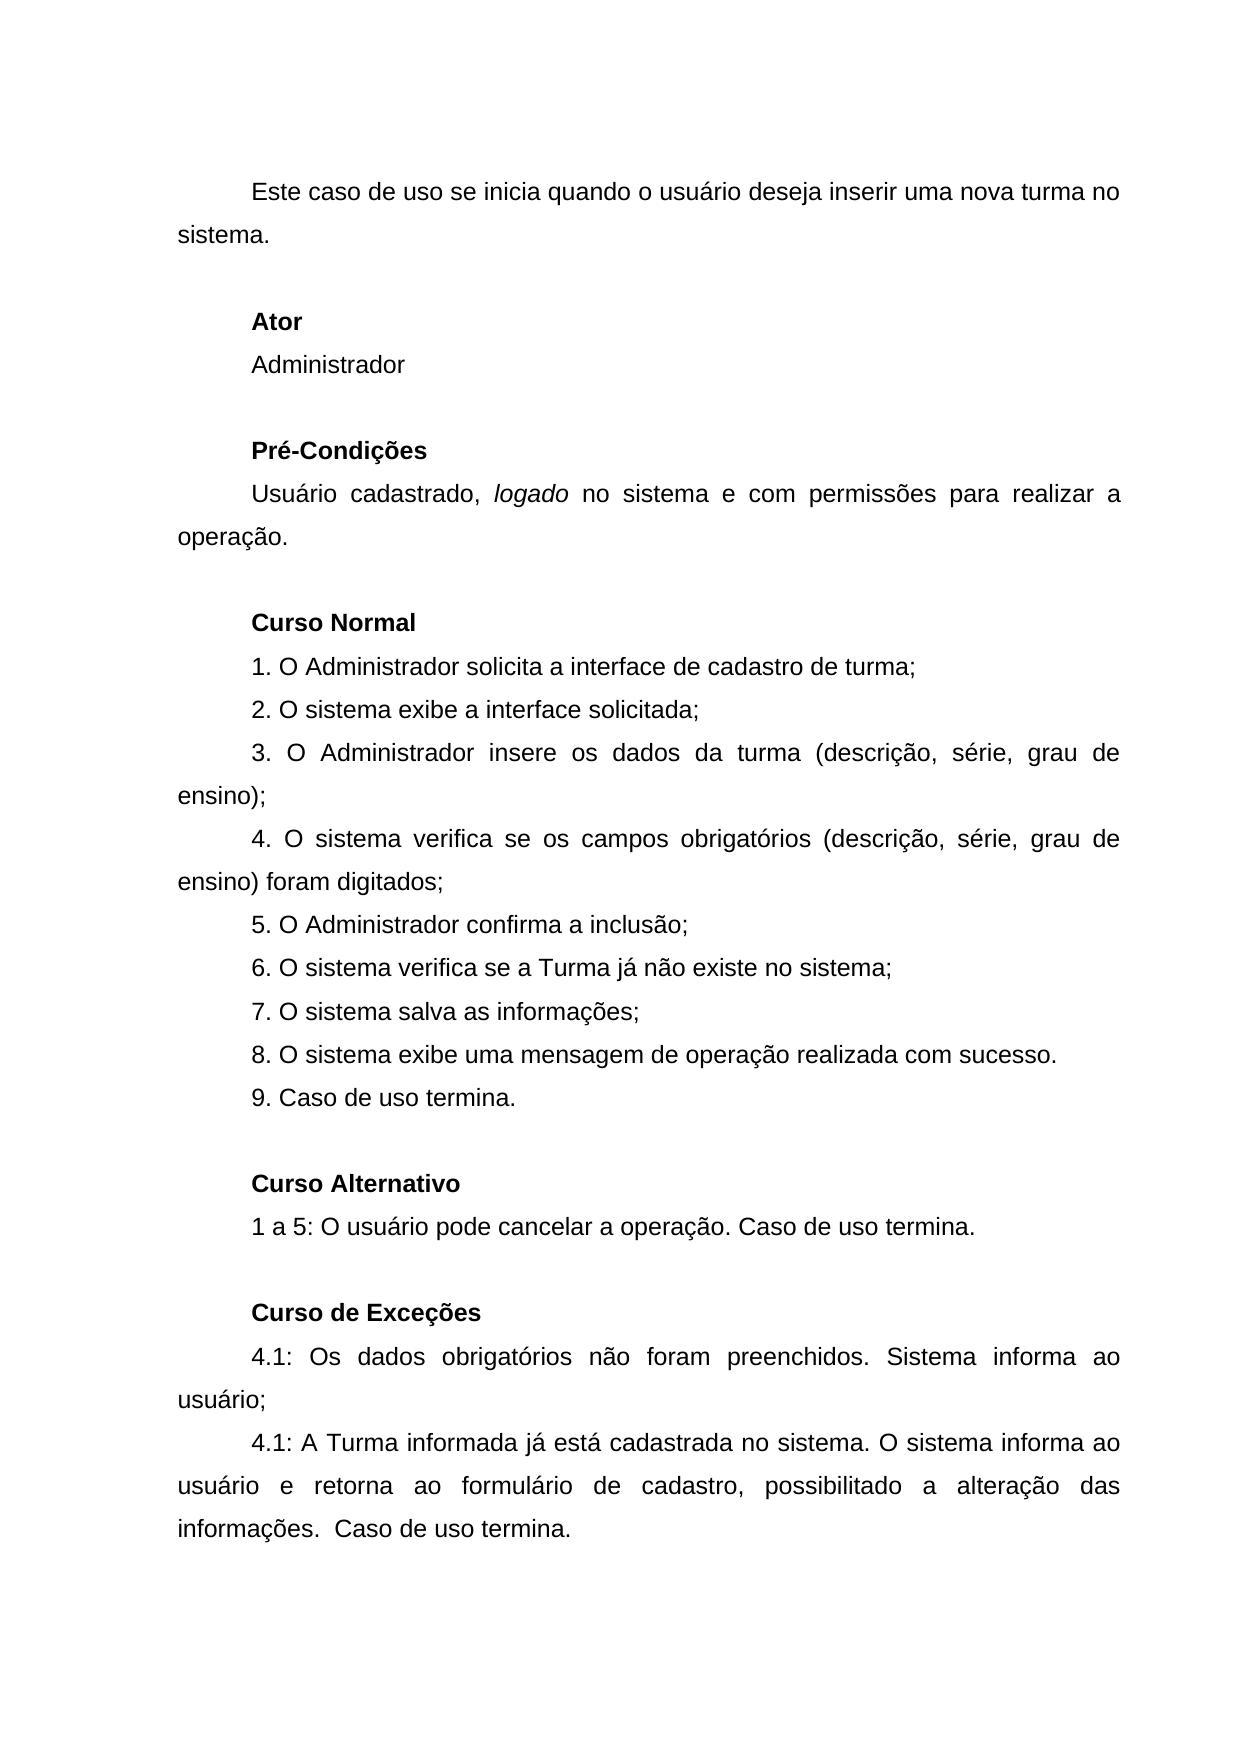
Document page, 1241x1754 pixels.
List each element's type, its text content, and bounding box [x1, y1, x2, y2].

text Este caso de uso se inicia quando o usuário deseja inserir uma nova turma no sistema. [177, 177, 1122, 249]
text Pré-Condições [177, 436, 1122, 465]
text 1 a 5: O usuário pode cancelar a operação. Caso de uso termina. [177, 1212, 1122, 1241]
text 2. O sistema exibe a interface solicitada; [177, 695, 1122, 723]
text 7. O sistema salva as informações; [177, 997, 1122, 1025]
text Curso Alternativo [177, 1169, 1122, 1198]
text 8. O sistema exibe uma mensagem de operação realizada com sucesso. [177, 1040, 1122, 1068]
text Usuário cadastrado, logado no sistema e com permissões para realizar a operação. [177, 479, 1122, 551]
text 4.1: Os dados obrigatórios não foram preenchidos. Sistema informa ao usuário; [177, 1342, 1122, 1413]
text Curso de Exceções [177, 1298, 1122, 1327]
text 4.1: A Turma informada já está cadastrada no sistema. O sistema informa ao usuário e retorna ao formulário de cadastro, possibilitado a alteração das informações. Caso de uso termina. [177, 1428, 1122, 1543]
text 6. O sistema verifica se a Turma já não existe no sistema; [177, 953, 1122, 982]
text 5. O Administrador confirma a inclusão; [177, 910, 1122, 939]
text Ator [177, 307, 1122, 335]
text 9. Caso de uso termina. [177, 1083, 1122, 1112]
text 3. O Administrador insere os dados da turma (descrição, série, grau de ensino); [177, 738, 1122, 810]
text Curso Normal [177, 608, 1122, 637]
text Administrador [177, 350, 1122, 378]
text 1. O Administrador solicita a interface de cadastro de turma; [177, 652, 1122, 680]
text 4. O sistema verifica se os campos obrigatórios (descrição, série, grau de ensino) foram digitados; [177, 824, 1122, 896]
